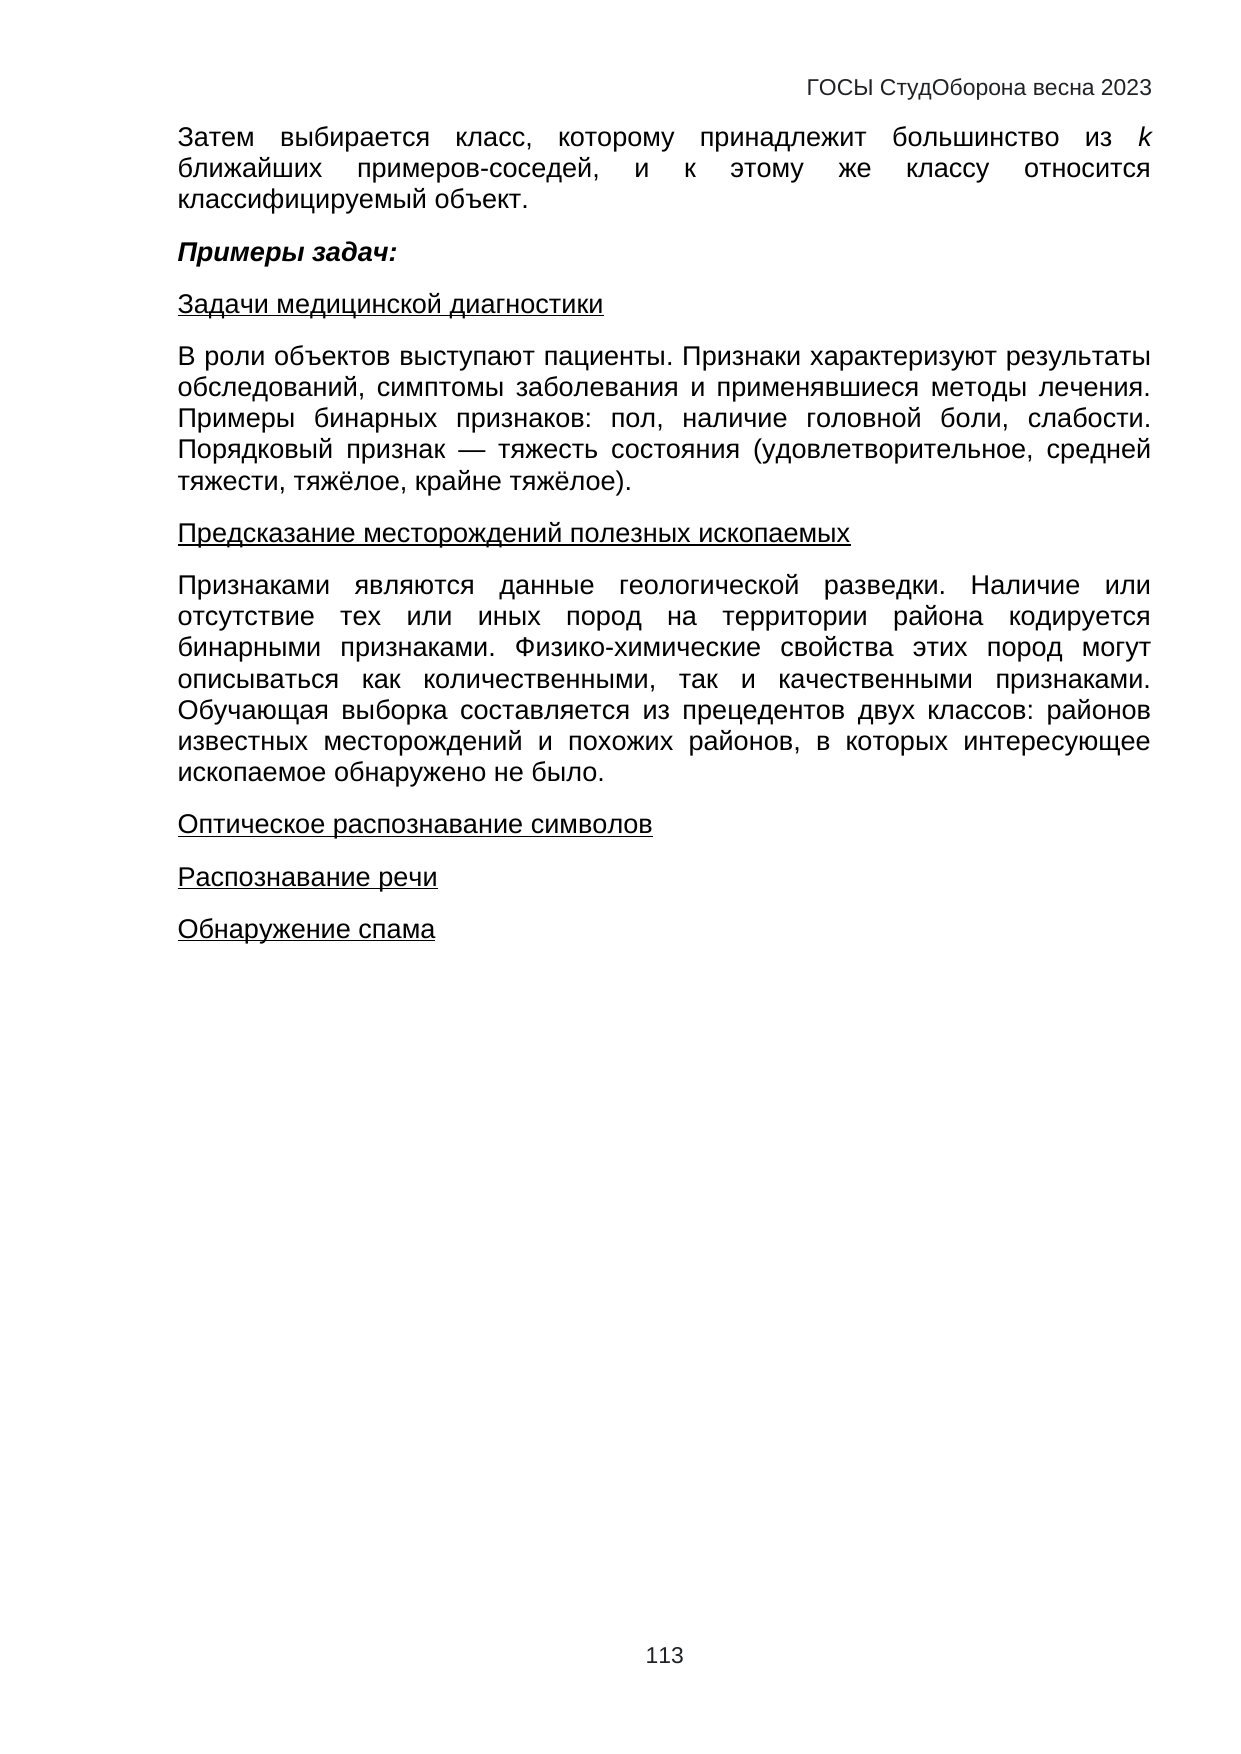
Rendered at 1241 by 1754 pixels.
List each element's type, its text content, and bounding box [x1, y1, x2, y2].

text В роли объектов выступают пациенты. Признаки характеризуют результаты обследований, симптомы заболевания и применявшиеся методы лечения. Примеры бинарных признаков: пол, наличие головной боли, слабости. Порядковый признак — тяжесть состояния (удовлетворительное, средней тяжести, тяжёлое, крайне тяжёлое). [177, 340, 1152, 496]
text Обнаружение спама [177, 900, 1152, 944]
text Признаками являются данные геологической разведки. Наличие или отсутствие тех или иных пород на территории района кодируется бинарными признаками. Физико-химические свойства этих пород могут описываться как количественными, так и качественными признаками. Обучающая выборка составляется из прецедентов двух классов: районов известных месторождений и похожих районов, в которых интересующее ископаемое обнаружено не было. [177, 569, 1152, 788]
text Примеры задач: [177, 236, 1152, 267]
text Оптическое распознавание символов [177, 796, 1152, 840]
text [177, 121, 1152, 215]
text Предсказание месторождений полезных ископаемых [177, 517, 1152, 548]
text Задачи медицинской диагностики [177, 288, 1152, 319]
text Распознавание речи [177, 848, 1152, 892]
